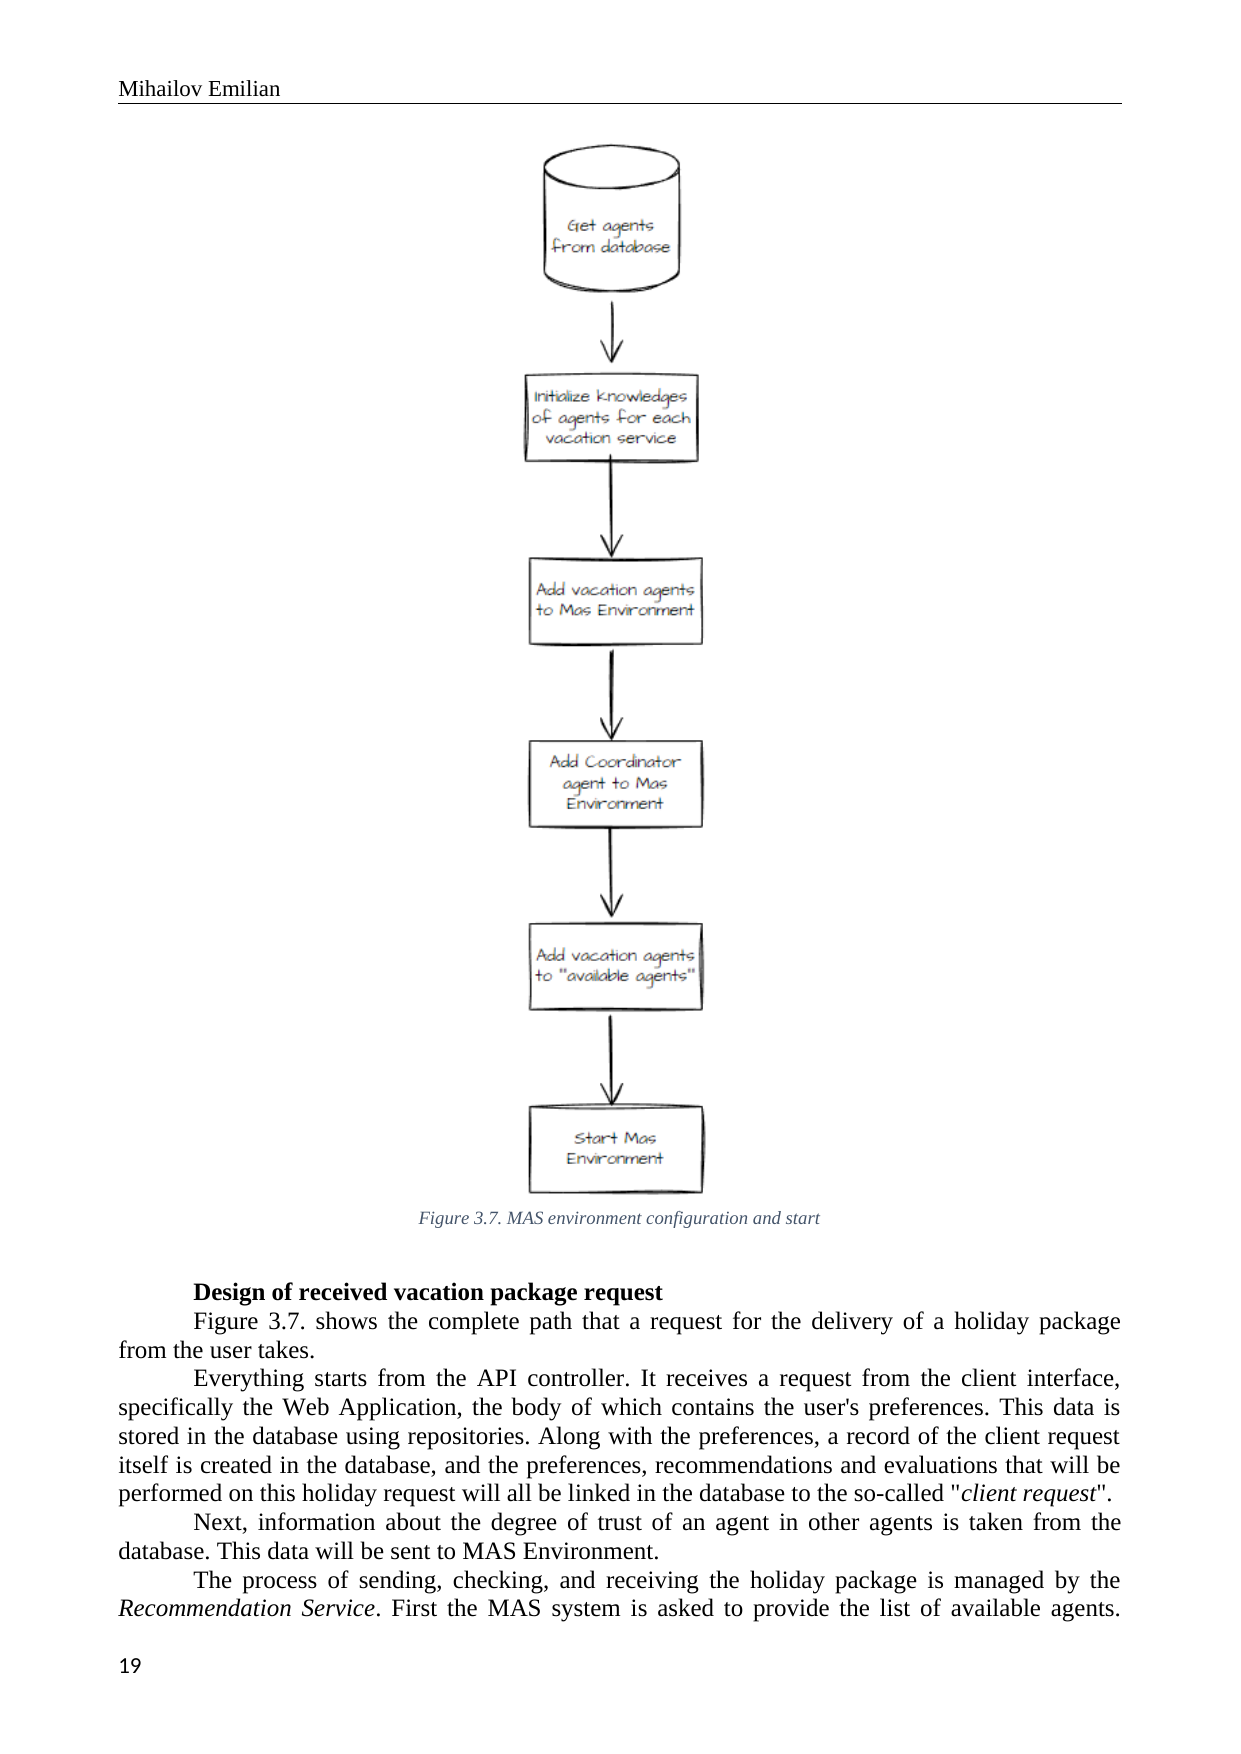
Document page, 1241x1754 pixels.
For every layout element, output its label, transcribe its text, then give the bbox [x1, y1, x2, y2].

text Design of received vacation package request [118, 1277, 1122, 1306]
text Next, information about the degree of trust of an agent in other agents is taken from the database. This data will be sent to MAS Environment. [118, 1507, 1122, 1565]
text Everything starts from the API controller. It receives a request from the client interface, specifically the Web Application, the body of which contains the user's preferences. This data is stored in the database using repositories. Along with the preferences, a record of the client request itself is created in the database, and the preferences, recommendations and evaluations that will be performed on this holiday request will all be linked in the database to the so-called "client request". [118, 1363, 1122, 1507]
text Figure 3.7. MAS environment configuration and start [118, 1207, 1122, 1228]
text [118, 1565, 1122, 1622]
picture [506, 118, 734, 1207]
text Figure 3.7. shows the complete path that a request for the delivery of a holiday package from the user takes. [118, 1306, 1122, 1363]
